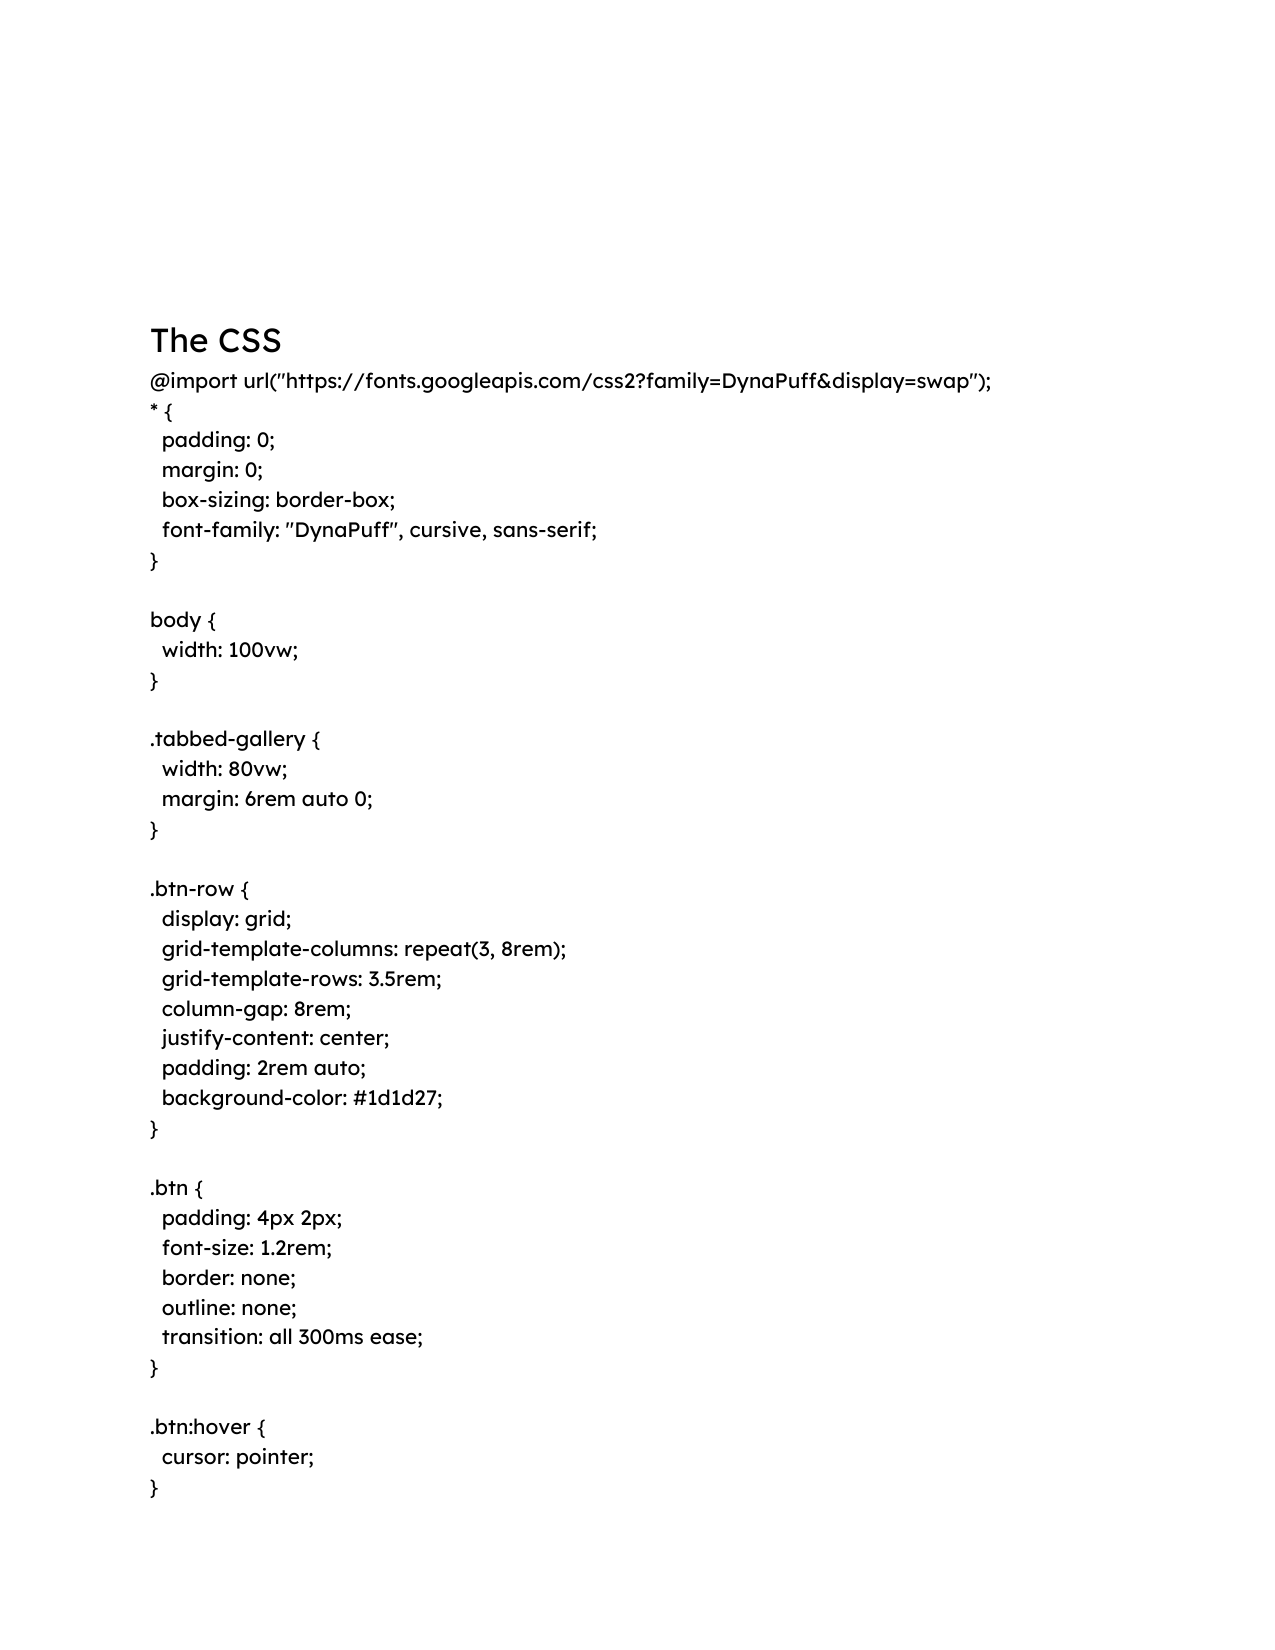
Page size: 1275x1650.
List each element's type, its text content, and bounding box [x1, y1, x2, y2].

text grid-template-columns: repeat(3, 8rem); [150, 935, 1125, 961]
text } [150, 1115, 1125, 1141]
text padding: 4px 2px; [150, 1204, 1125, 1230]
text } [150, 1354, 1125, 1380]
text @import url("https://fonts.googleapis.com/css2?family=DynaPuff&display=swap"); [150, 367, 1125, 393]
text body { [150, 606, 1125, 632]
text justify-content: center; [150, 1025, 1125, 1051]
text } [150, 816, 1125, 842]
text box-sizing: border-box; [150, 487, 1125, 513]
text } [150, 666, 1125, 692]
text transition: all 300ms ease; [150, 1324, 1125, 1350]
text background-color: #1d1d27; [150, 1085, 1125, 1111]
text * { [150, 397, 1125, 423]
text padding: 0; [150, 427, 1125, 453]
subtitle The CSS [150, 319, 1125, 361]
text outline: none; [150, 1294, 1125, 1320]
text .btn { [150, 1174, 1125, 1201]
text .btn-row { [150, 876, 1125, 902]
text padding: 2rem auto; [150, 1055, 1125, 1081]
text column-gap: 8rem; [150, 995, 1125, 1021]
text display: grid; [150, 905, 1125, 931]
text .btn:hover { [150, 1414, 1125, 1440]
text font-size: 1.2rem; [150, 1234, 1125, 1260]
text font-family: "DynaPuff", cursive, sans-serif; [150, 517, 1125, 543]
text grid-template-rows: 3.5rem; [150, 965, 1125, 991]
text } [150, 1473, 1125, 1499]
text } [150, 547, 1125, 573]
text .tabbed-gallery { [150, 726, 1125, 752]
text width: 100vw; [150, 636, 1125, 662]
text margin: 6rem auto 0; [150, 786, 1125, 812]
text cursor: pointer; [150, 1443, 1125, 1469]
text margin: 0; [150, 457, 1125, 483]
text width: 80vw; [150, 756, 1125, 782]
text border: none; [150, 1264, 1125, 1290]
